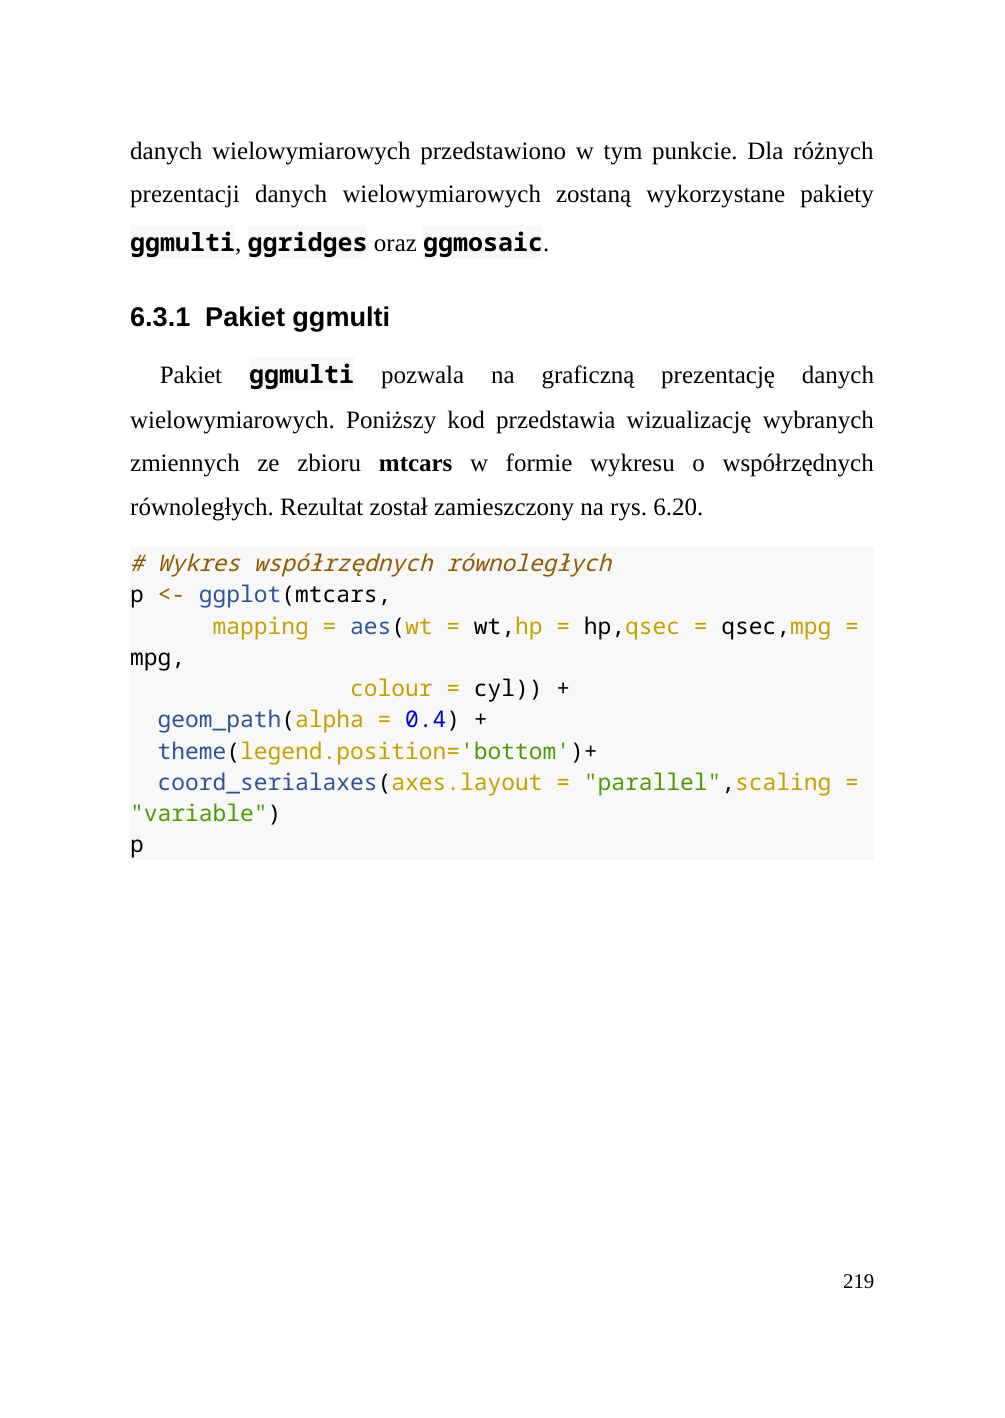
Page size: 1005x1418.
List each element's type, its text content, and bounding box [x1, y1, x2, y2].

text Pakiet ggmulti pozwala na graficzną prezentację danych wielowymiarowych. Poniższy kod przedstawia wizualizację wybranych zmiennych ze zbioru mtcars w formie wykresu o współrzędnych równoległych. Rezultat został zamieszczony na rys. 6.20. [130, 357, 874, 520]
subtitle Pakiet ggmulti [130, 301, 874, 332]
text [130, 136, 874, 259]
text # Wykres współrzędnych równoległych p <- ggplot(mtcars, mapping = aes(wt = wt,hp = hp,qsec = qsec,mpg = mpg, colour = cyl)) + geom_path(alpha = 0.4) + theme(legend.position='bottom')+ coord_serialaxes(axes.layout = "parallel",scaling = "variable") p [130, 547, 874, 860]
